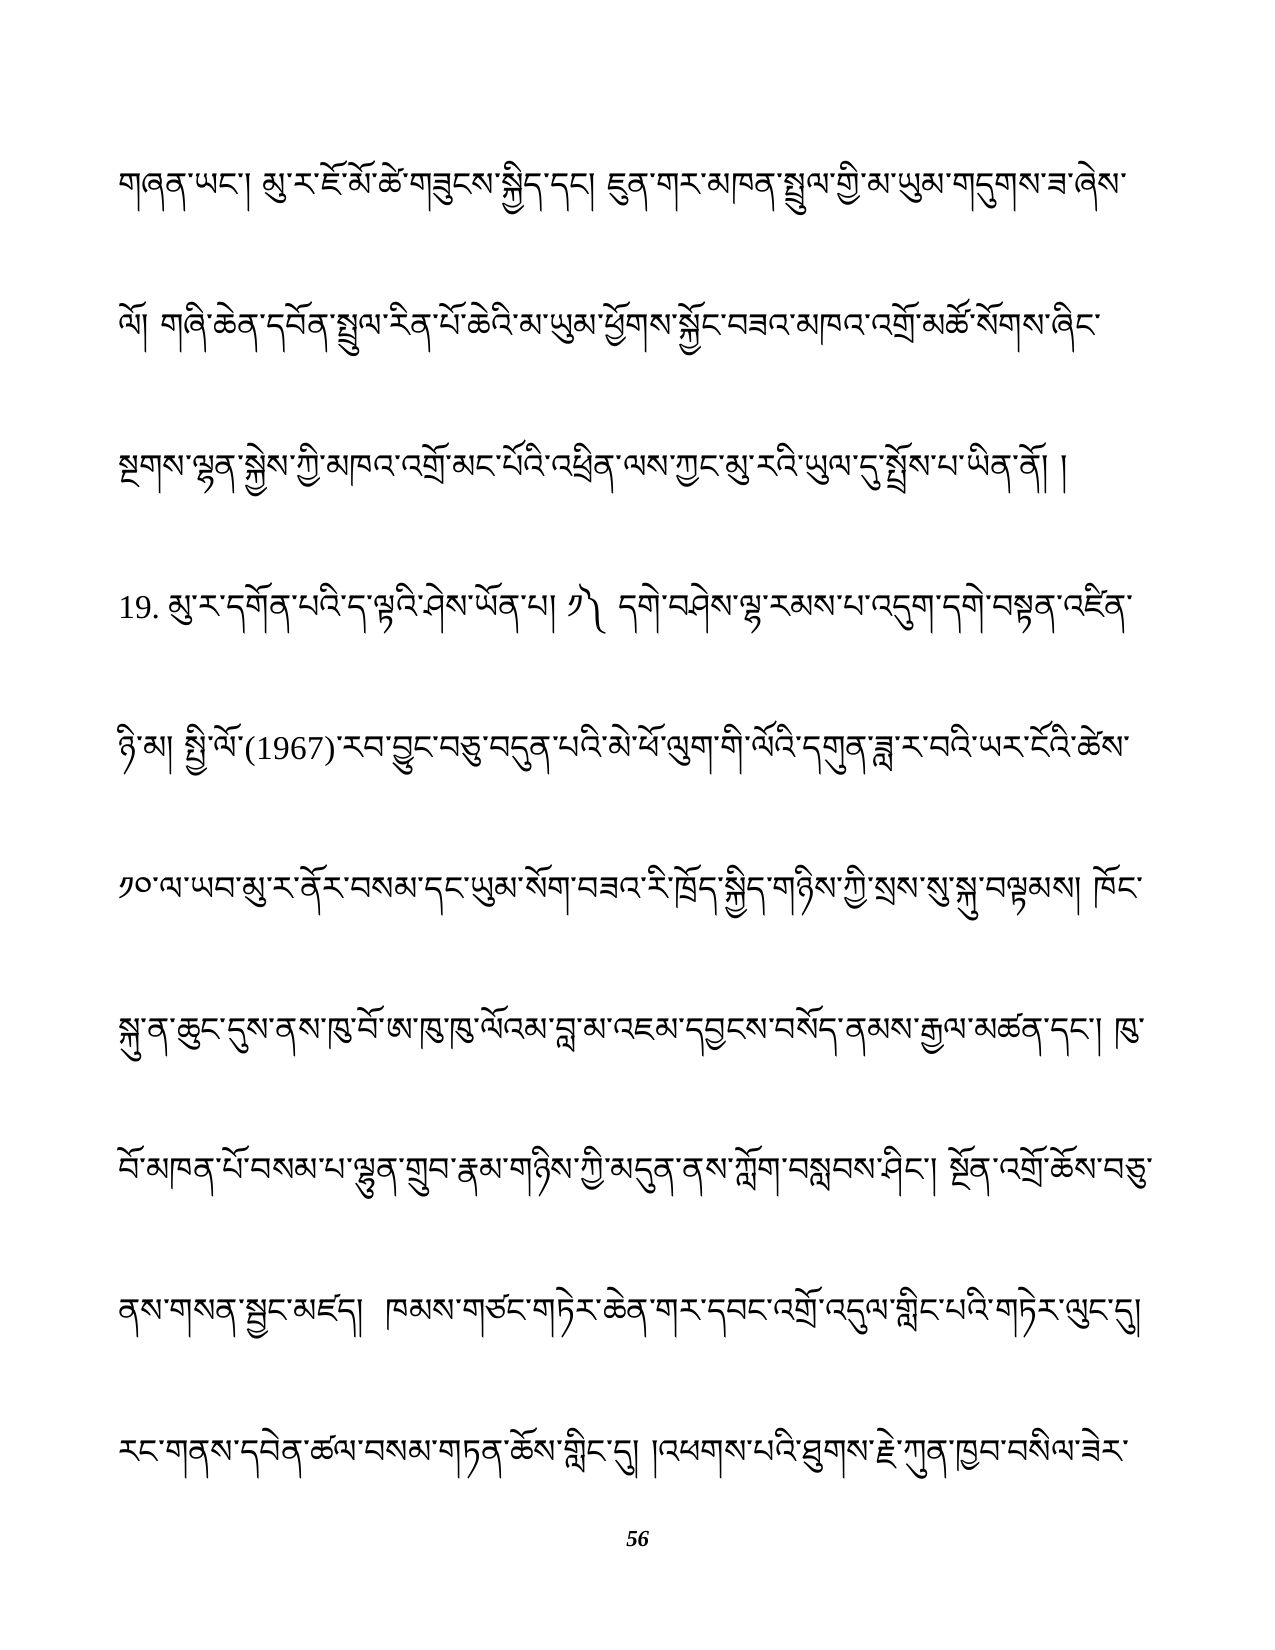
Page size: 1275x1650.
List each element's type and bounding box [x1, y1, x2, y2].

text [118, 148, 1157, 523]
text [118, 570, 1157, 1508]
